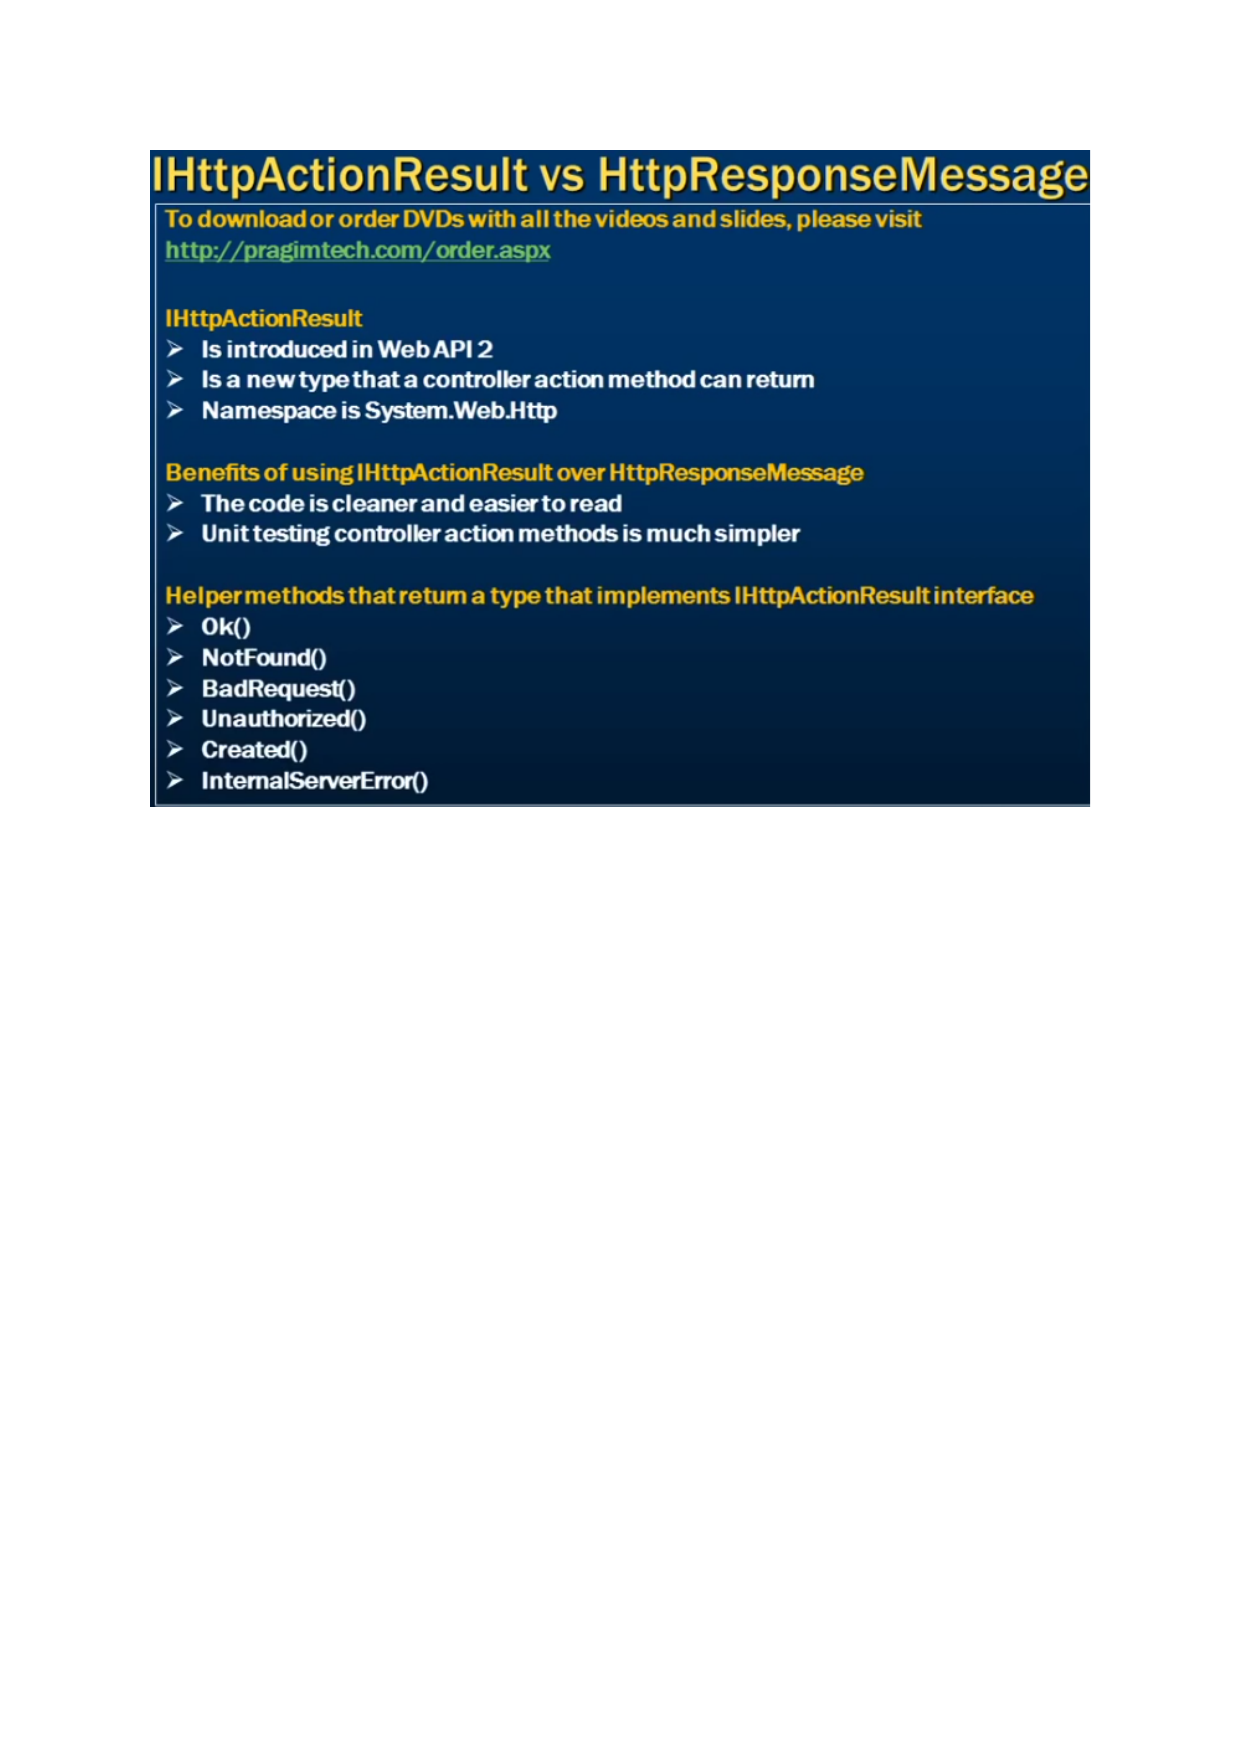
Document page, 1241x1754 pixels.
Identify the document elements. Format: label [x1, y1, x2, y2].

picture [150, 150, 1091, 807]
